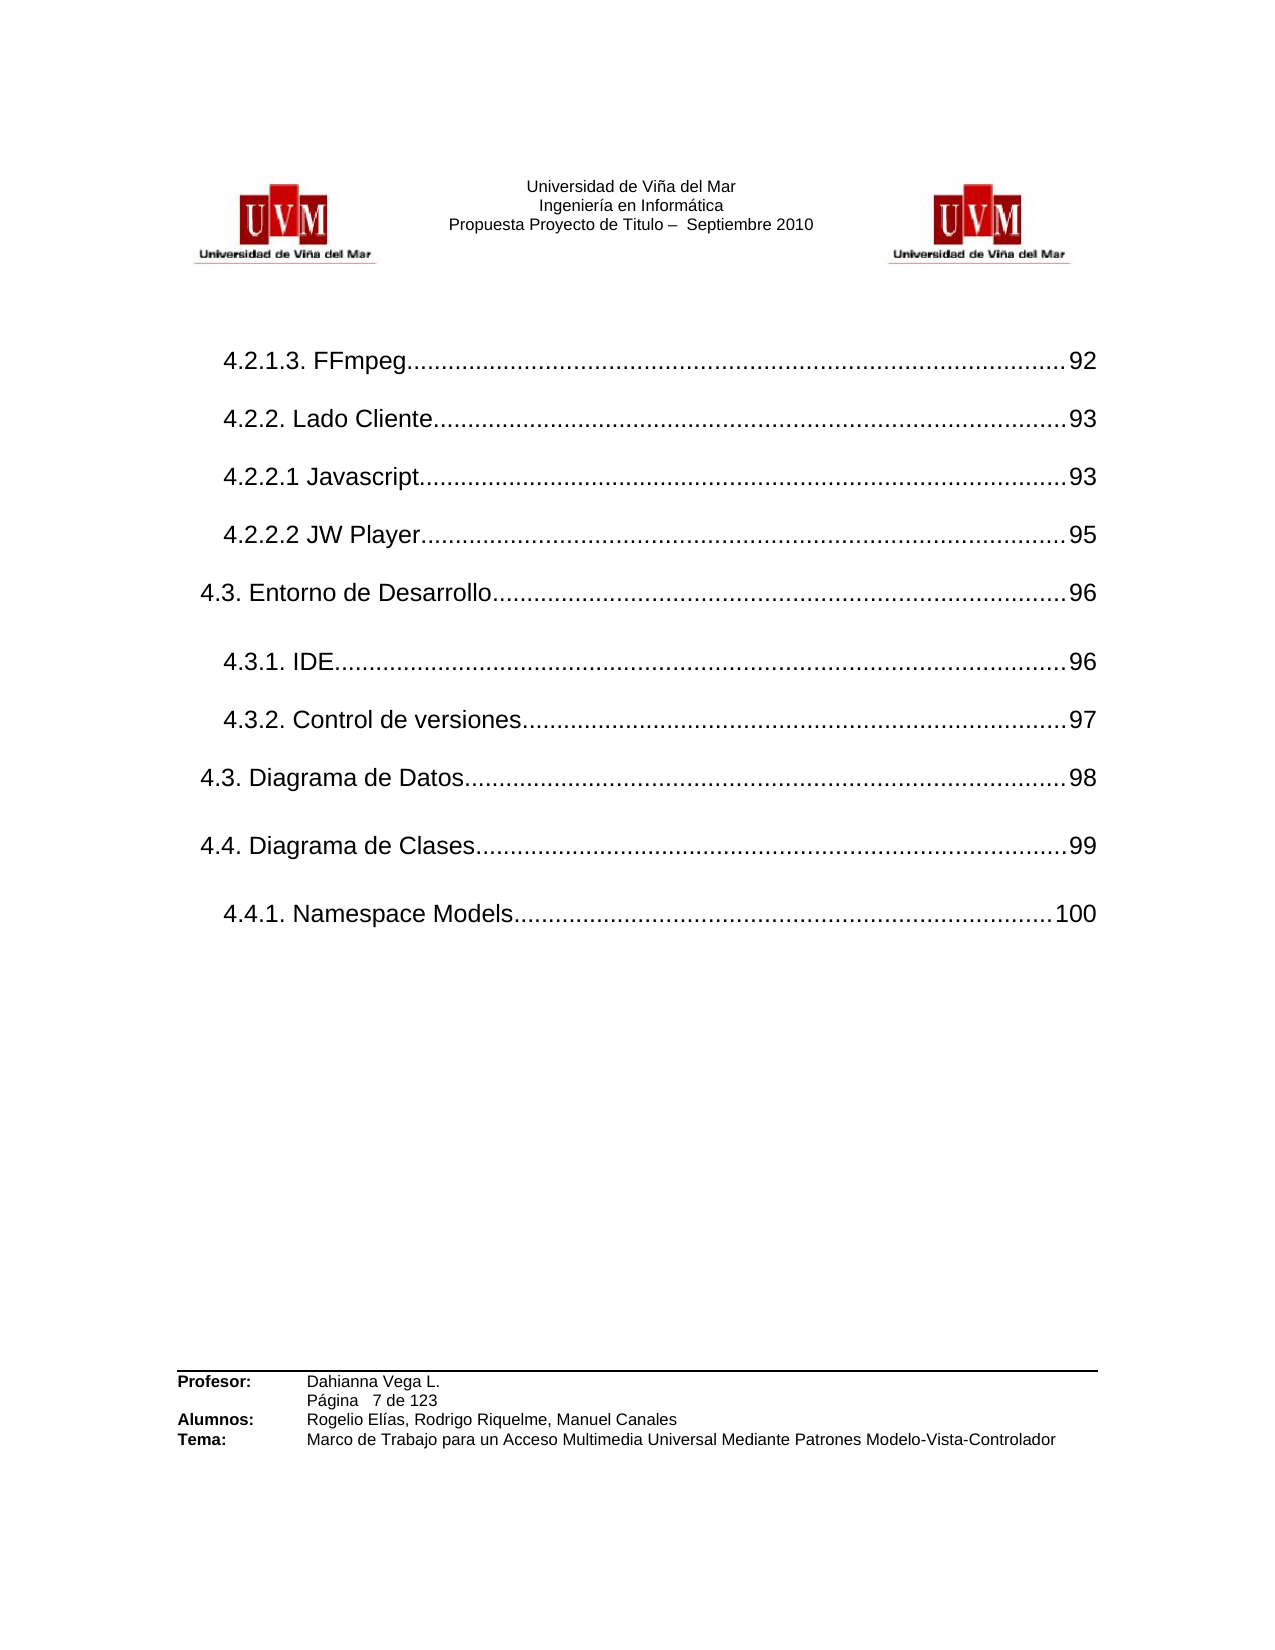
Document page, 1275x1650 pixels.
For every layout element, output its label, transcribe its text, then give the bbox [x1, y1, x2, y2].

picture [871, 176, 1084, 267]
text 4.3.2. Control de versiones 97 [223, 704, 1098, 733]
text 4.4. Diagrama de Clases 99 [200, 831, 1098, 859]
text 4.3. Diagrama de Datos 98 [200, 763, 1098, 791]
text 4.2.2.1 Javascript 93 [223, 462, 1098, 491]
text 4.3.1. IDE 96 [223, 647, 1098, 675]
text 4.2.2.2 JW Player 95 [223, 520, 1098, 549]
text 4.2.1.3. FFmpeg 92 [223, 346, 1098, 375]
text 4.2.2. Lado Cliente 93 [223, 404, 1098, 433]
text 4.3. Entorno de Desarrollo 96 [200, 578, 1098, 607]
text 4.4.1. Namespace Models 100 [223, 899, 1098, 928]
picture [177, 176, 390, 267]
